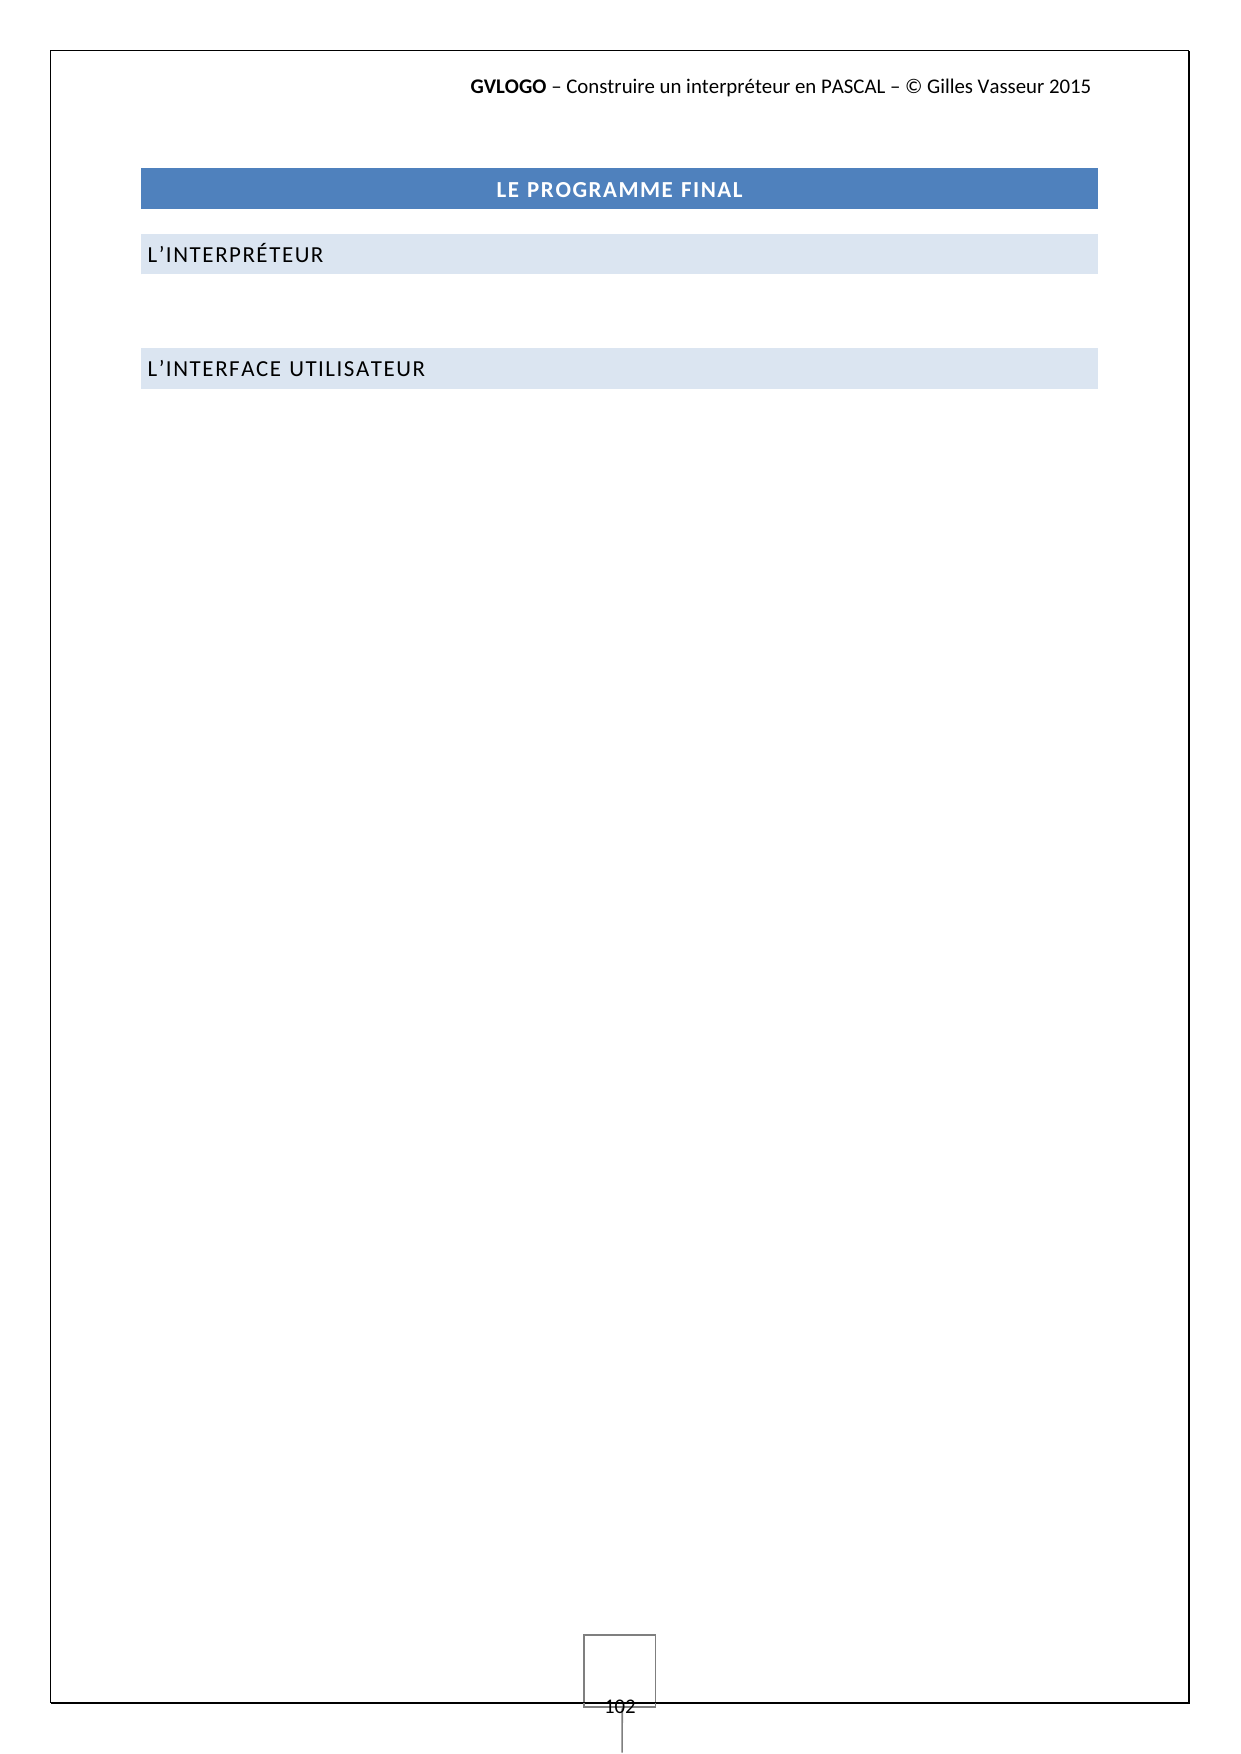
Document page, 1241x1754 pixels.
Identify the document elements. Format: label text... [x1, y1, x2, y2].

subtitle L’interface utilisateur [148, 355, 1092, 383]
subtitle L’interpréteur [148, 240, 1092, 268]
subtitle Le programme final [148, 175, 1092, 203]
